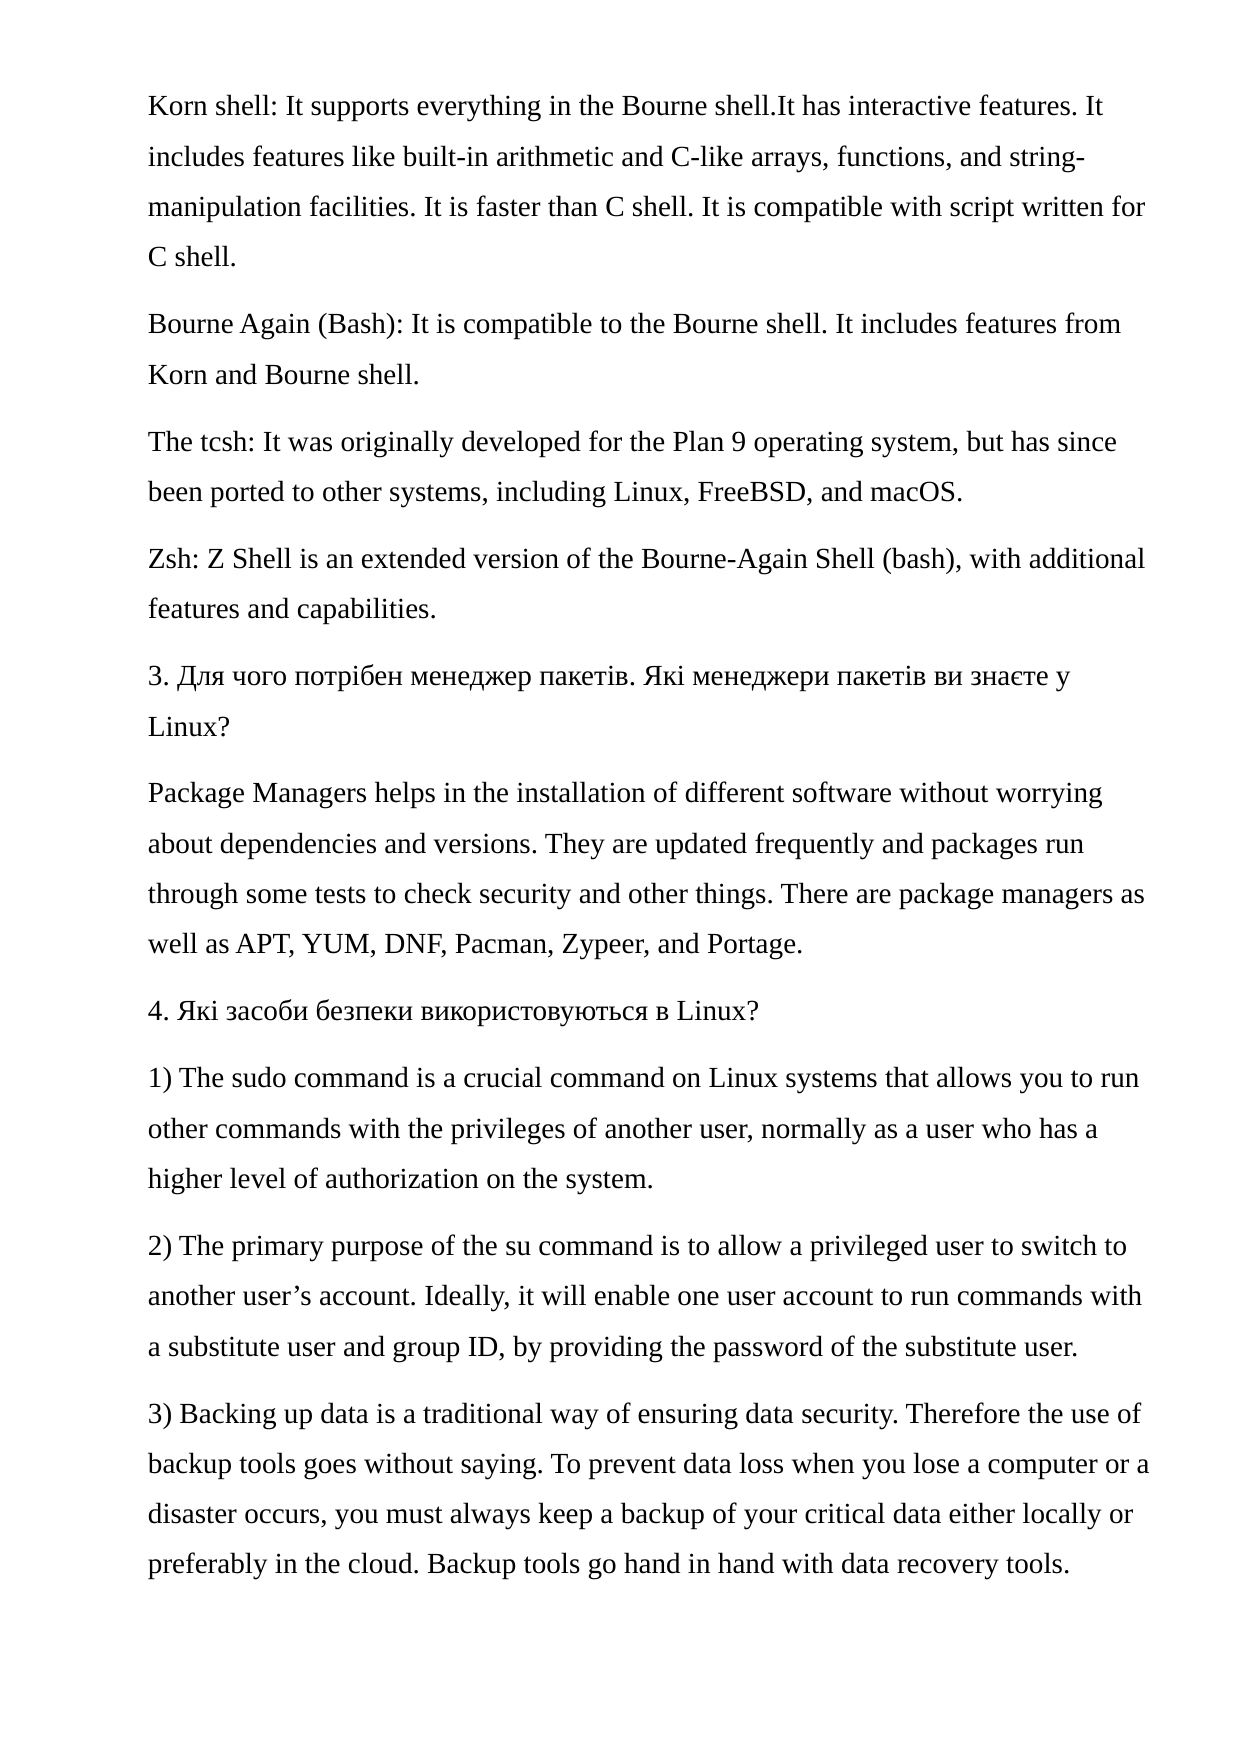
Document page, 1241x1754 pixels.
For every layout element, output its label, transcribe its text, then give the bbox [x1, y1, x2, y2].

text Korn shell: It supports everything in the Bourne shell.It has interactive features. It includes features like built-in arithmetic and C-like arrays, functions, and string-manipulation facilities. It is faster than C shell. It is compatible with script written for C shell. [148, 88, 1152, 273]
text Zsh: Z Shell is an extended version of the Bourne-Again Shell (bash), with additional features and capabilities. [148, 541, 1152, 625]
text 4. Які засоби безпеки використовуються в Linux? [148, 993, 1152, 1027]
text Package Managers helps in the installation of different software without worrying about dependencies and versions. They are updated frequently and packages run through some tests to check security and other things. There are package managers as well as APT, YUM, DNF, Pacman, Zypeer, and Portage. [148, 776, 1152, 960]
text The tcsh: It was originally developed for the Plan 9 operating system, but has since been ported to other systems, including Linux, FreeBSD, and macOS. [148, 424, 1152, 508]
text Bourne Again (Bash): It is compatible to the Bourne shell. It includes features from Korn and Bourne shell. [148, 306, 1152, 390]
text 2) The primary purpose of the su command is to allow a privileged user to switch to another user’s account. Ideally, it will enable one user account to run commands with a substitute user and group ID, by providing the password of the substitute user. [148, 1228, 1152, 1362]
text 3. Для чого потрібен менеджер пакетів. Які менеджери пакетів ви знаєте у Linux? [148, 658, 1152, 742]
text 3) Backing up data is a traditional way of ensuring data security. Therefore the use of backup tools goes without saying. To prevent data loss when you lose a computer or a disaster occurs, you must always keep a backup of your critical data either locally or preferably in the cloud. Backup tools go hand in hand with data recovery tools. [148, 1396, 1152, 1580]
text 1) The sudo command is a crucial command on Linux systems that allows you to run other commands with the privileges of another user, normally as a user who has a higher level of authorization on the system. [148, 1061, 1152, 1195]
